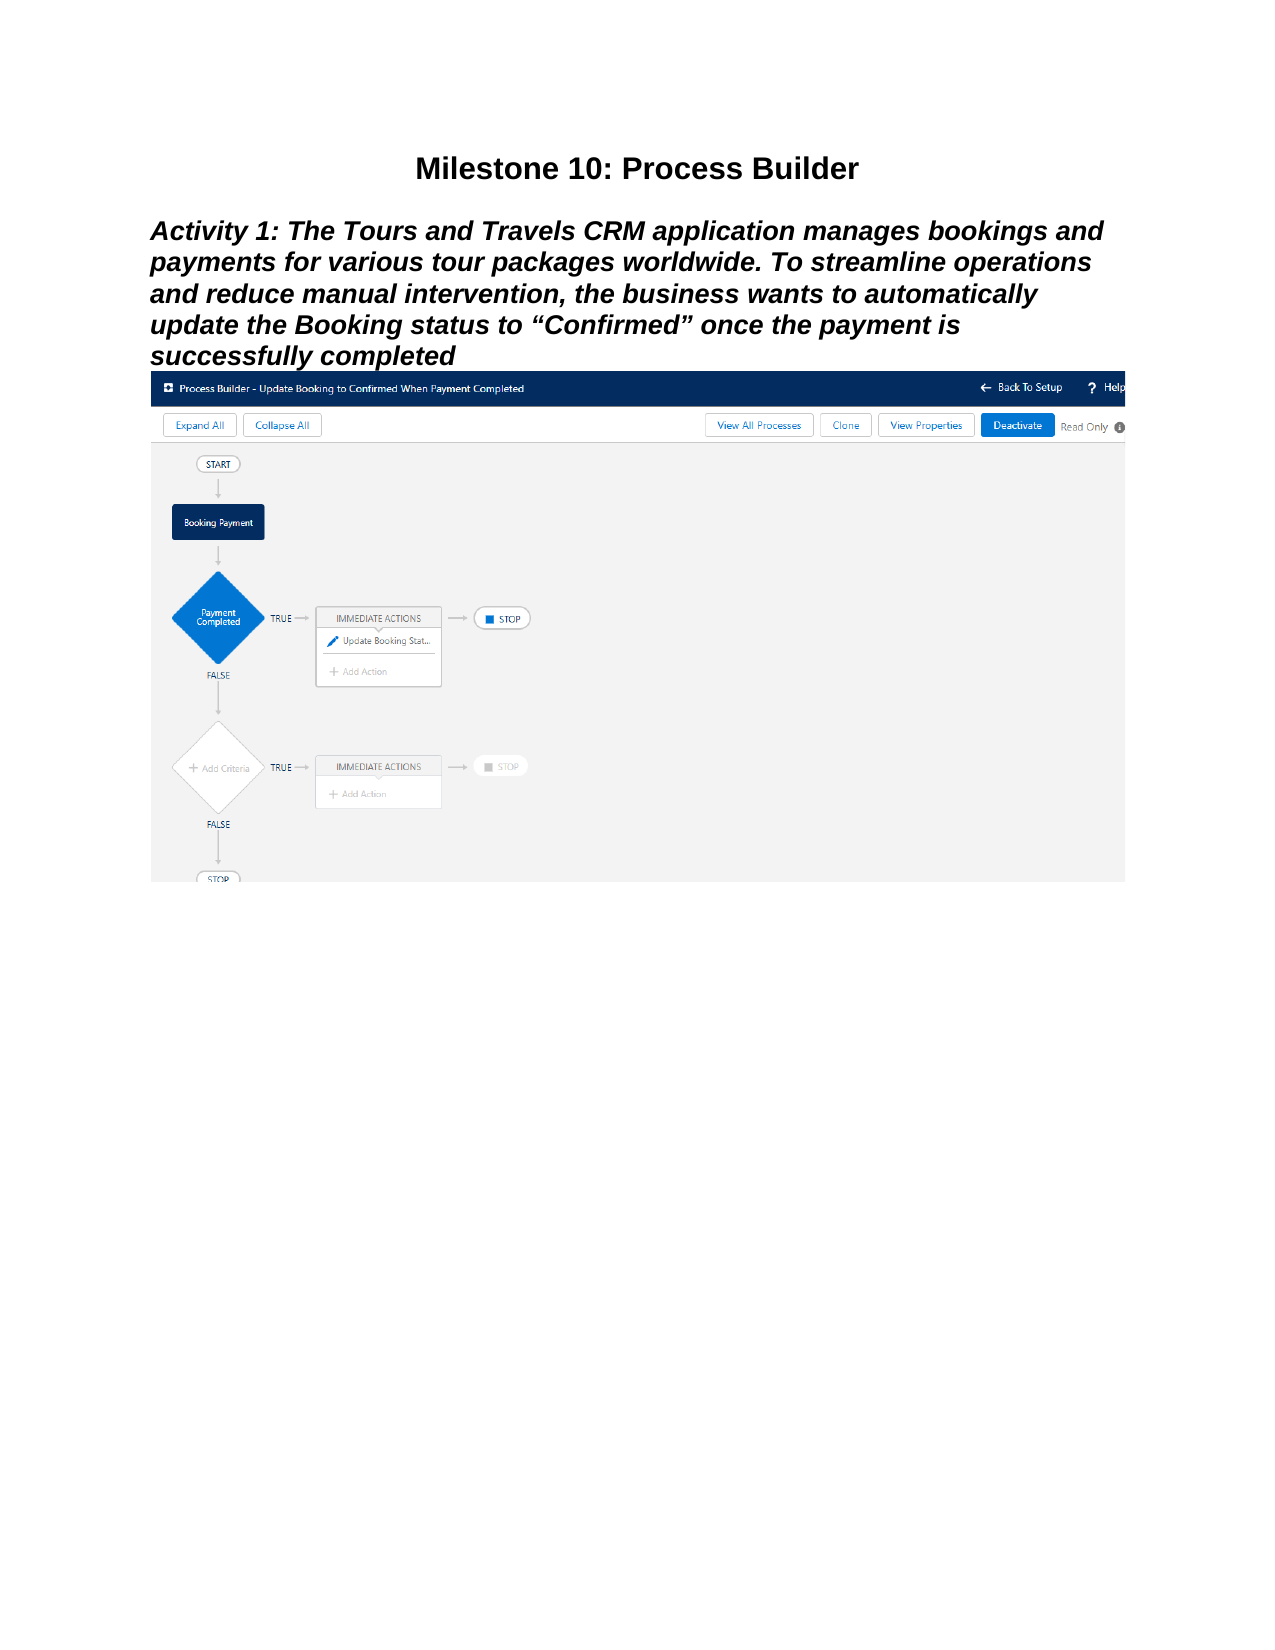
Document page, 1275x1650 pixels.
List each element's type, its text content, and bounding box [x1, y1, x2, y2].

subtitle Activity 1: The Tours and Travels CRM application manages bookings and payments for various tour packages worldwide. To streamline operations and reduce manual intervention, the business wants to automatically update the Booking status to “Confirmed” once the payment is successfully completed [150, 215, 1125, 371]
picture [150, 371, 1125, 882]
subtitle Milestone 10: Process Builder [150, 150, 1125, 186]
